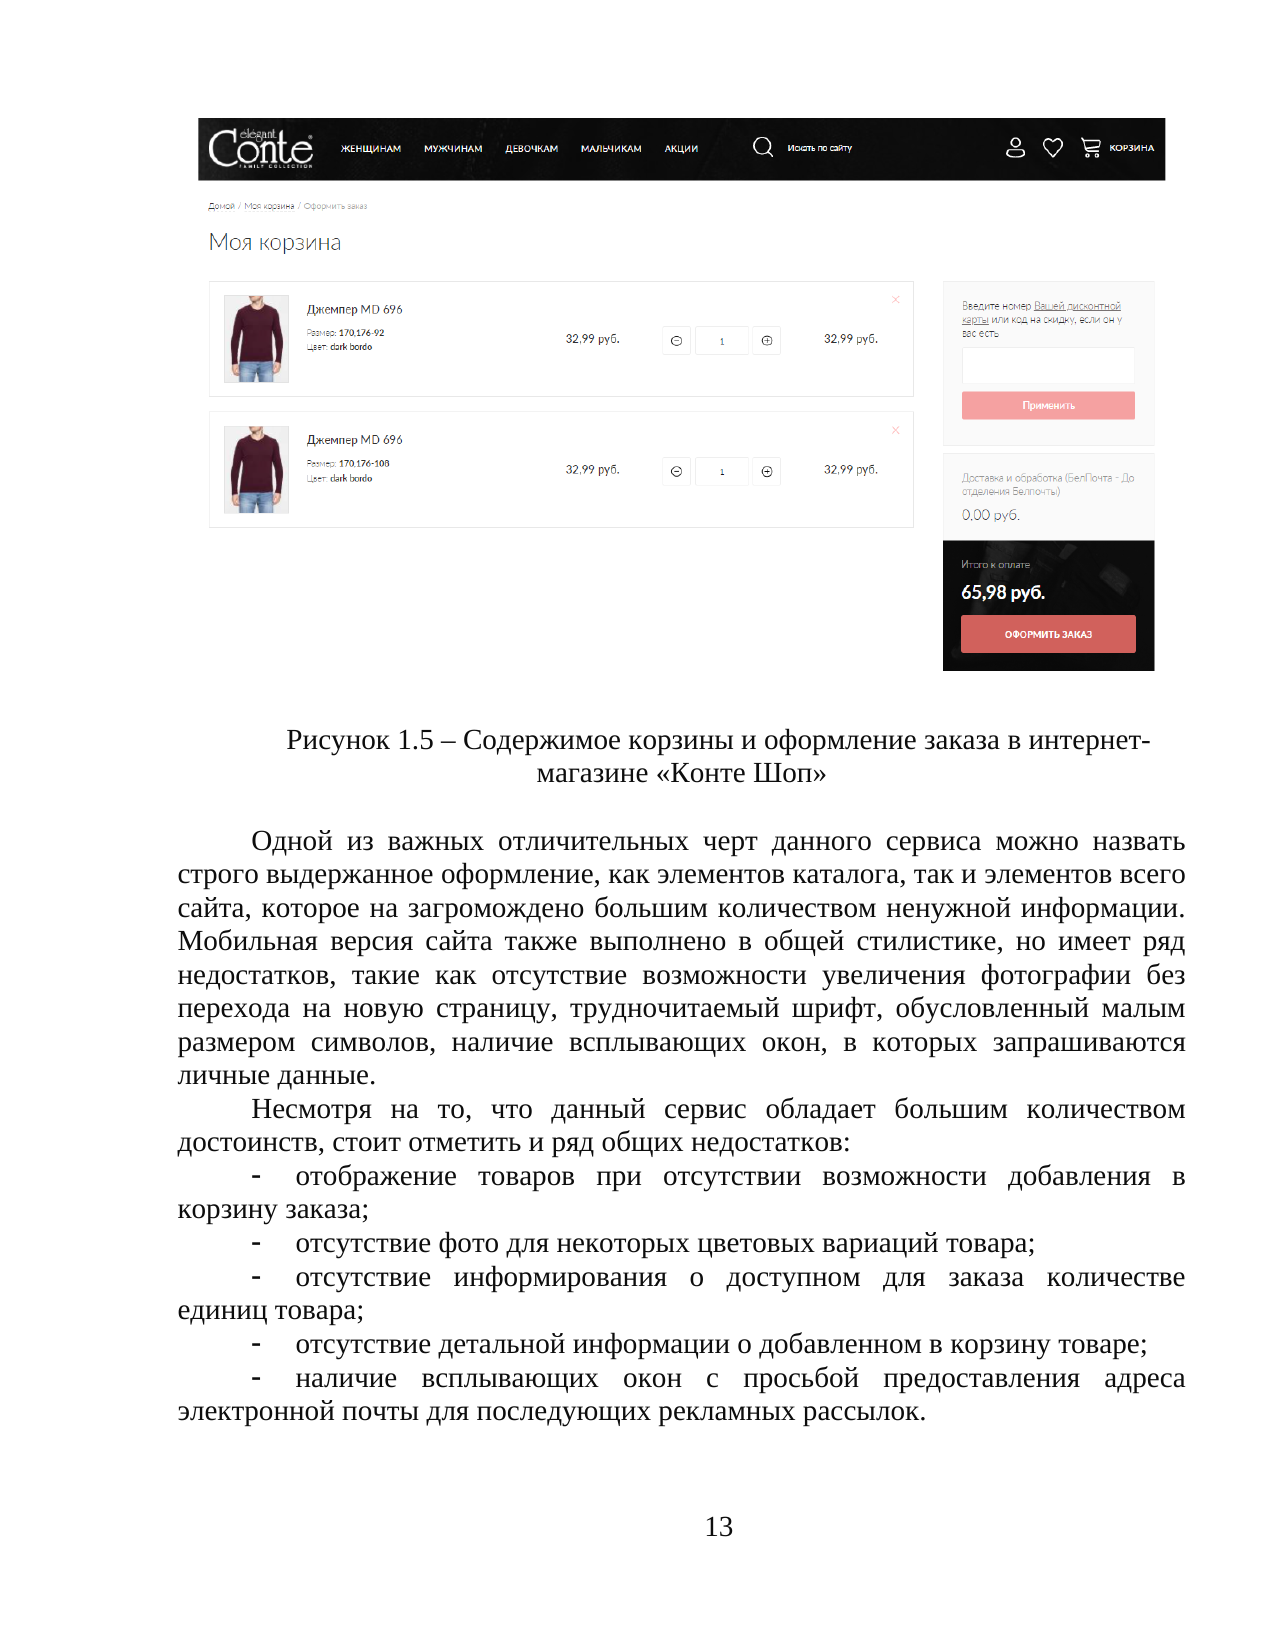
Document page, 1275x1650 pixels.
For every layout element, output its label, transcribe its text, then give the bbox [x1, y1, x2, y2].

list наличие всплывающих окон с просьбой предоставления адреса электронной почты для последующих рекламных рассылок. [177, 1360, 1186, 1427]
list отсутствие детальной информации о добавленном в корзину товаре; [177, 1326, 1186, 1360]
list отсутствие информирования о доступном для заказа количестве единиц товара; [177, 1259, 1186, 1326]
text Несмотря на то, что данный сервис обладает большим количеством достоинств, стоит отметить и ряд общих недостатков: [177, 1091, 1186, 1158]
picture [198, 118, 1166, 689]
text Рисунок 1.5 – Содержимое корзины и оформление заказа в интернет-магазине «Конте Шоп» [177, 722, 1186, 789]
list отображение товаров при отсутствии возможности добавления в корзину заказа; [177, 1158, 1186, 1225]
list отсутствие фото для некоторых цветовых вариаций товара; [177, 1225, 1186, 1259]
text Одной из важных отличительных черт данного сервиса можно назвать строго выдержанное оформление, как элементов каталога, так и элементов всего сайта, которое на загромождено большим количеством ненужной информации. Мобильная версия сайта также выполнено в общей стилистике, но имеет ряд недостатков, такие как отсутствие возможности увеличения фотографии без перехода на новую страницу, трудночитаемый шрифт, обусловленный малым размером символов, наличие всплывающих окон, в которых запрашиваются личные данные. [177, 823, 1186, 1091]
